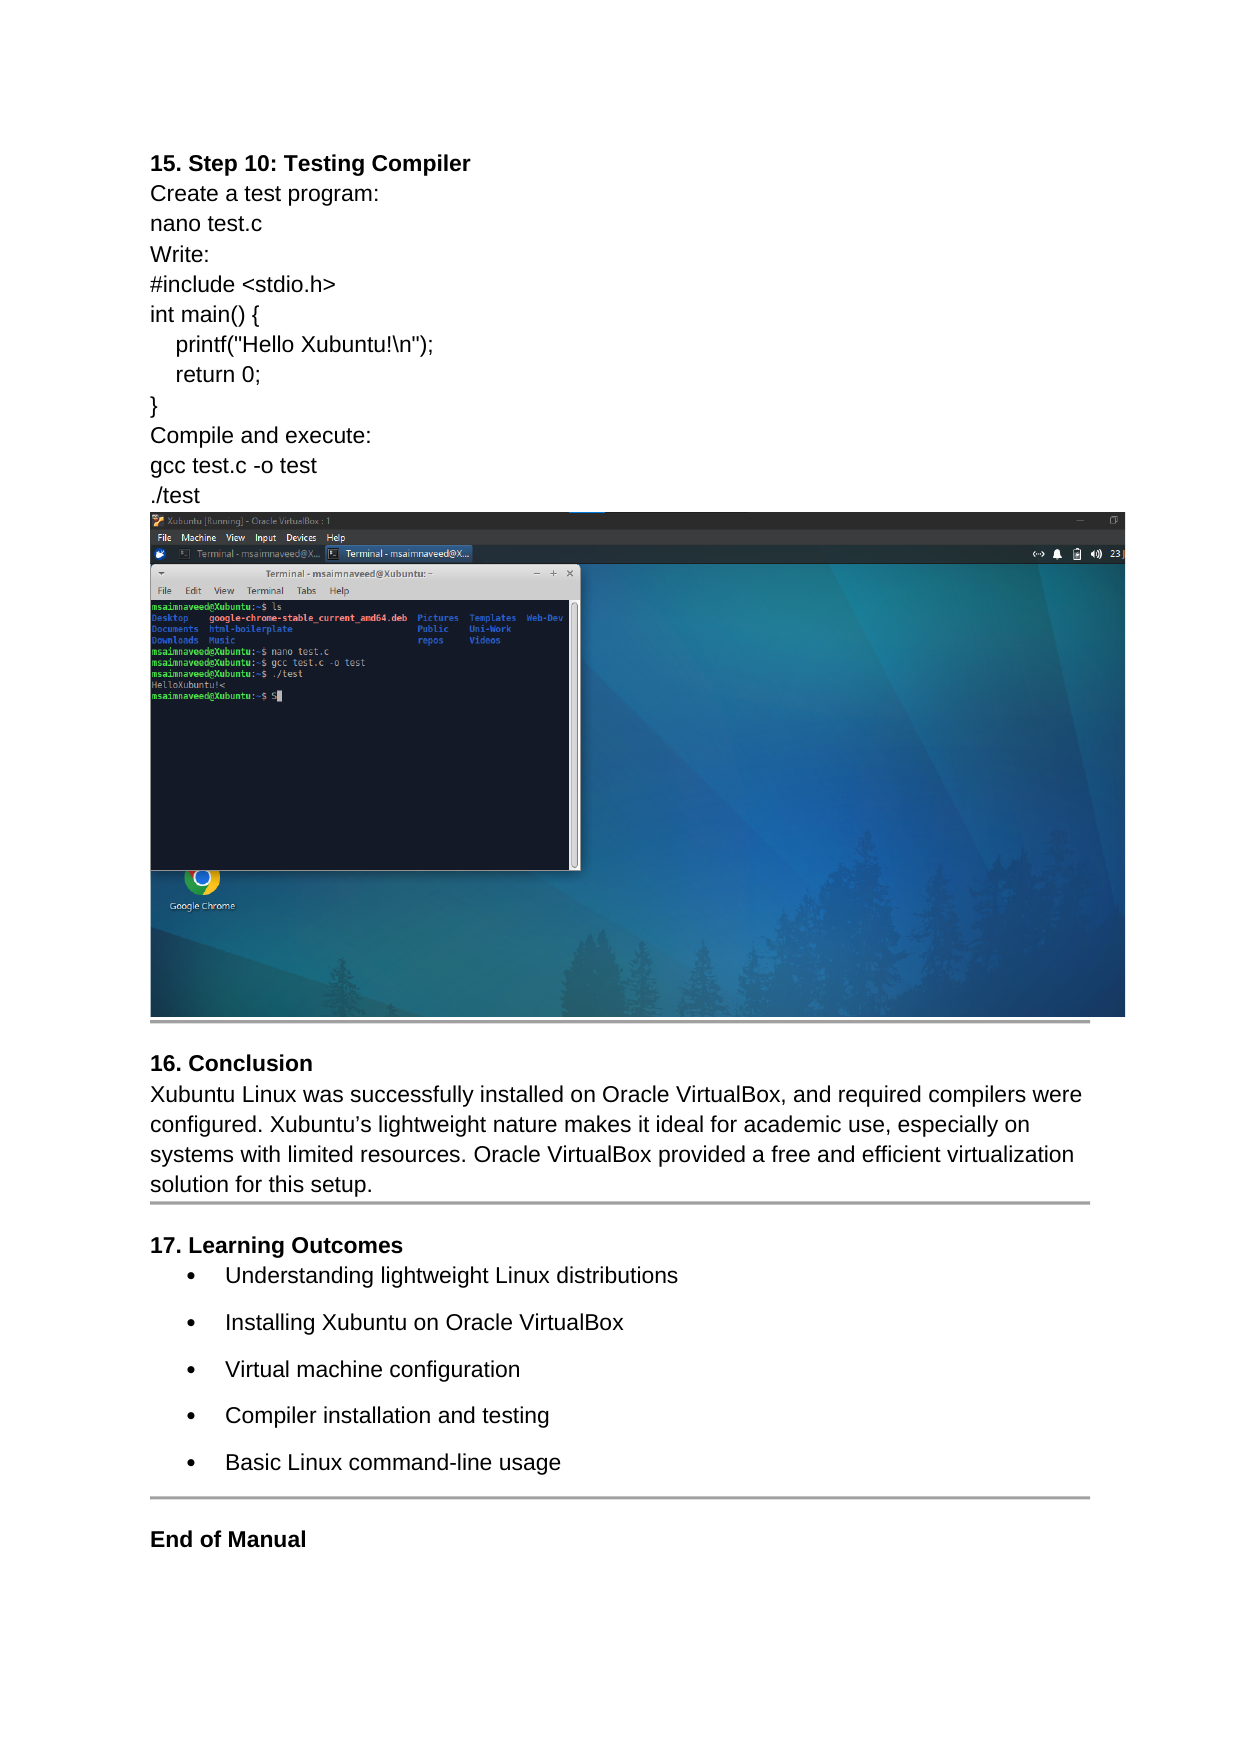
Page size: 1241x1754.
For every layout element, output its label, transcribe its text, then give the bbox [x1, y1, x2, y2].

text int main() { [150, 301, 1090, 327]
text } [150, 392, 1090, 418]
text Compile and execute: [150, 422, 1090, 448]
list Installing Xubuntu on Oracle VirtualBox [187, 1309, 1090, 1335]
text ./test [150, 482, 1090, 509]
text 17. Learning Outcomes [150, 1232, 1090, 1258]
text gcc test.c -o test [150, 452, 1090, 478]
list Compiler installation and testing [187, 1402, 1090, 1429]
text Xubuntu Linux was successfully installed on Oracle VirtualBox, and required compilers were configured. Xubuntu’s lightweight nature makes it ideal for academic use, especially on systems with limited resources. Oracle VirtualBox provided a free and efficient virtualization solution for this setup. [150, 1081, 1090, 1198]
text printf("Hello Xubuntu!\n"); [150, 331, 1090, 358]
text return 0; [150, 361, 1090, 388]
text nano test.c [150, 210, 1090, 237]
text 16. Conclusion [150, 1050, 1090, 1077]
text Create a test program: [150, 180, 1090, 207]
list Virtual machine configuration [187, 1356, 1090, 1382]
text Write: [150, 241, 1090, 267]
text #include <stdio.h> [150, 271, 1090, 297]
list Basic Linux command-line usage [187, 1449, 1090, 1476]
text 15. Step 10: Testing Compiler [150, 150, 1090, 176]
picture [150, 512, 1125, 1017]
list Understanding lightweight Linux distributions [187, 1262, 1090, 1288]
text End of Manual [150, 1526, 1090, 1553]
